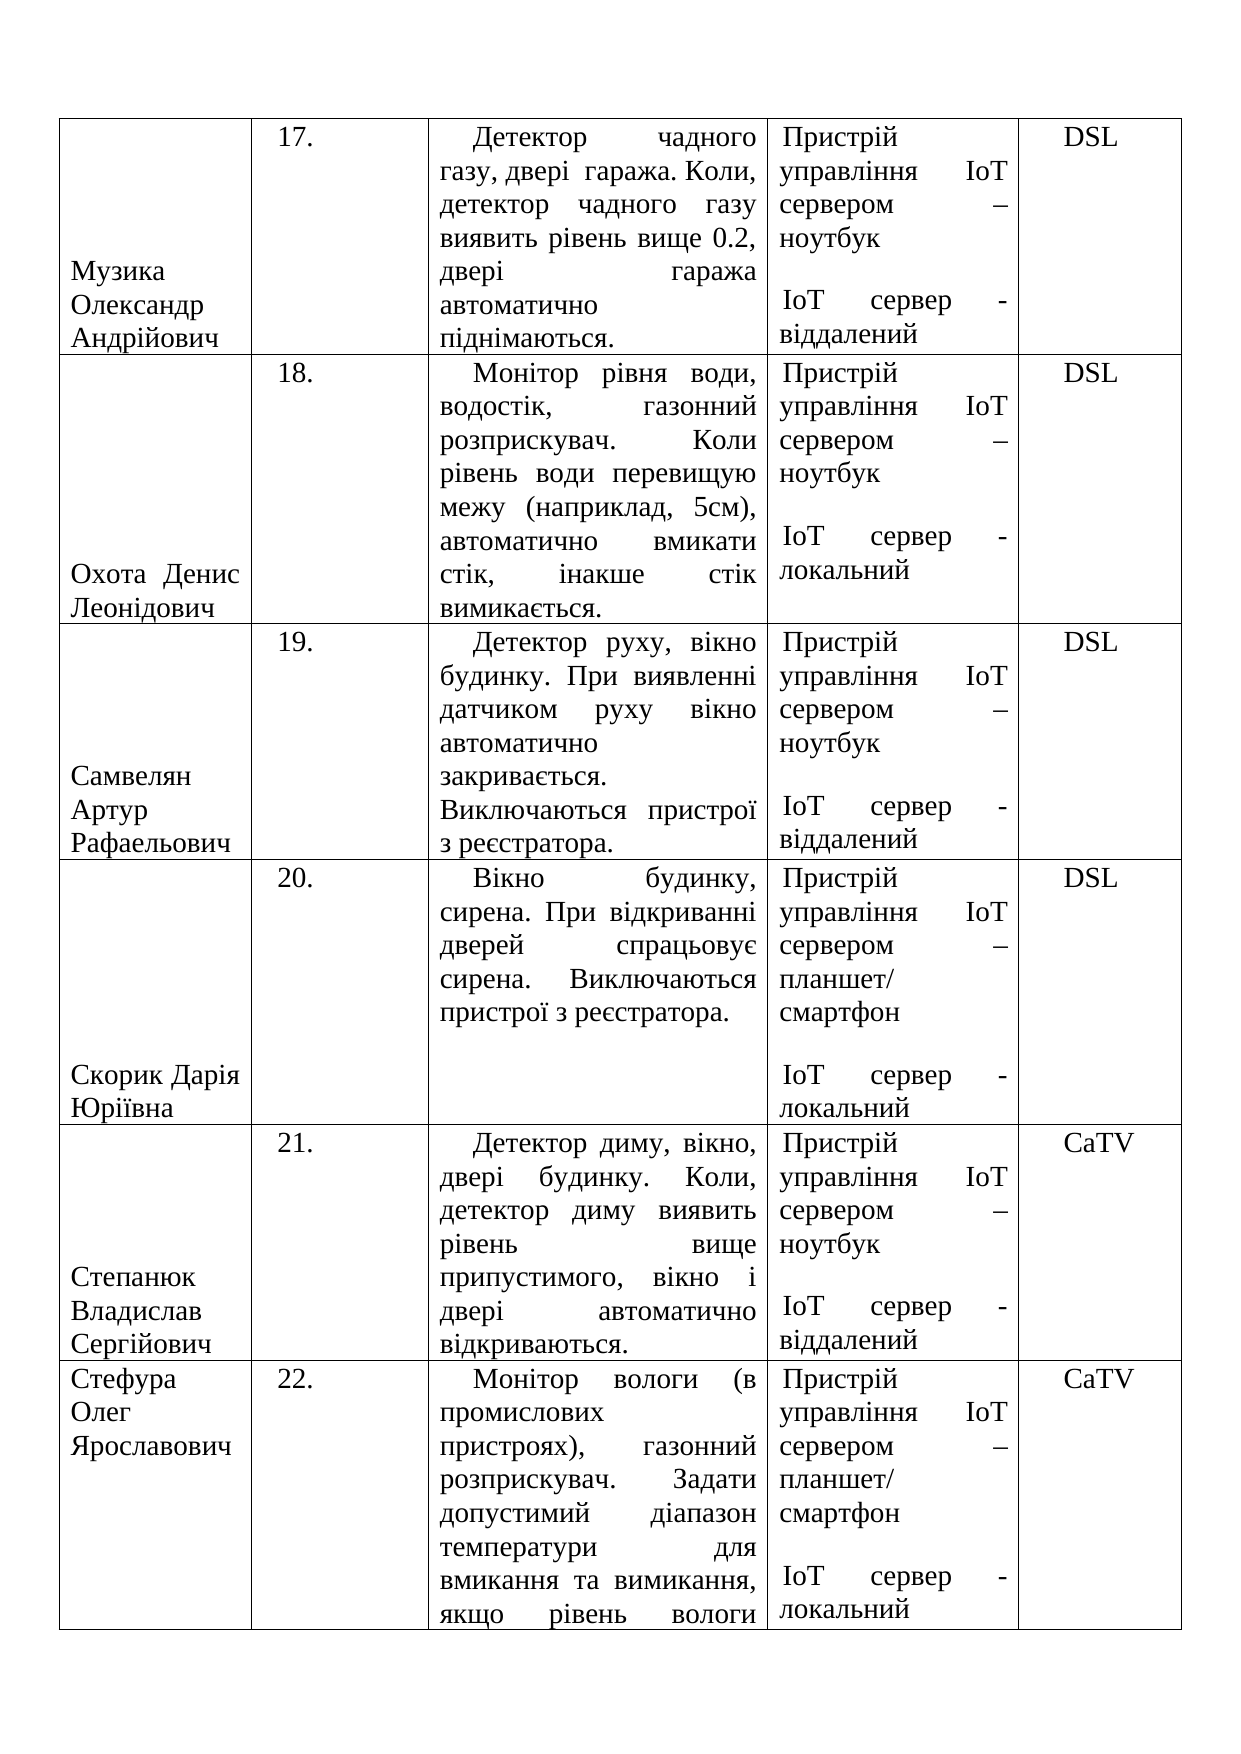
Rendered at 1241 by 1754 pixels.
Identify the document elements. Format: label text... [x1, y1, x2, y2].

table_cell [252, 355, 428, 623]
table_cell DSL [1019, 355, 1181, 623]
table_cell CaTV [1019, 1125, 1181, 1360]
table_cell Вікно будинку, сирена. При відкриванні дверей спрацьовує сирена. Виключаються пристрої з реєстратора. [429, 860, 767, 1124]
table_cell Самвелян Артур Рафаельович [60, 624, 251, 859]
table_cell CaTV [1019, 1361, 1181, 1629]
table_cell Пристрій управління ІоТ сервером – планшет/ смартфон ІоТ сервер -локальний [768, 860, 1018, 1124]
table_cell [429, 1361, 767, 1629]
table_cell Степанюк Владислав Сергійович [60, 1125, 251, 1360]
table_cell Охота Денис Леонідович [60, 355, 251, 623]
table_cell [252, 1361, 428, 1629]
table_cell Пристрій управління ІоТ сервером – ноутбук ІоТ сервер -віддалений [768, 624, 1018, 859]
table_cell Детектор руху, вікно будинку. При виявленні датчиком руху вікно автоматично закривається. Виключаються пристрої з реєстратора. [429, 624, 767, 859]
table_cell [252, 119, 428, 354]
table_cell Музика Олександр Андрійович [60, 119, 251, 354]
table_cell DSL [1019, 624, 1181, 859]
table_cell Пристрій управління ІоТ сервером – ноутбук ІоТ сервер -віддалений [768, 1125, 1018, 1360]
table_cell Пристрій управління ІоТ сервером – ноутбук ІоТ сервер -локальний [768, 355, 1018, 623]
table_cell Пристрій управління ІоТ сервером – ноутбук ІоТ сервер -віддалений [768, 119, 1018, 354]
table_cell [252, 1125, 428, 1360]
table_cell Скорик Дарія Юріївна [60, 860, 251, 1124]
table_cell DSL [1019, 860, 1181, 1124]
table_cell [768, 1361, 1018, 1629]
table_cell [252, 624, 428, 859]
table_cell Детектор чадного газу, двері гаража. Коли, детектор чадного газу виявить рівень вище 0.2, двері гаража автоматично піднімаються. [429, 119, 767, 354]
table_cell [252, 860, 428, 1124]
table_cell Монітор рівня води, водостік, газонний розприскувач. Коли рівень води перевищую межу (наприклад, 5см), автоматично вмикати стік, інакше стік вимикається. [429, 355, 767, 623]
table_cell Детектор диму, вікно, двері будинку. Коли, детектор диму виявить рівень вище припустимого, вікно і двері автоматично відкриваються. [429, 1125, 767, 1360]
table_cell DSL [1019, 119, 1181, 354]
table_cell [60, 1361, 251, 1629]
